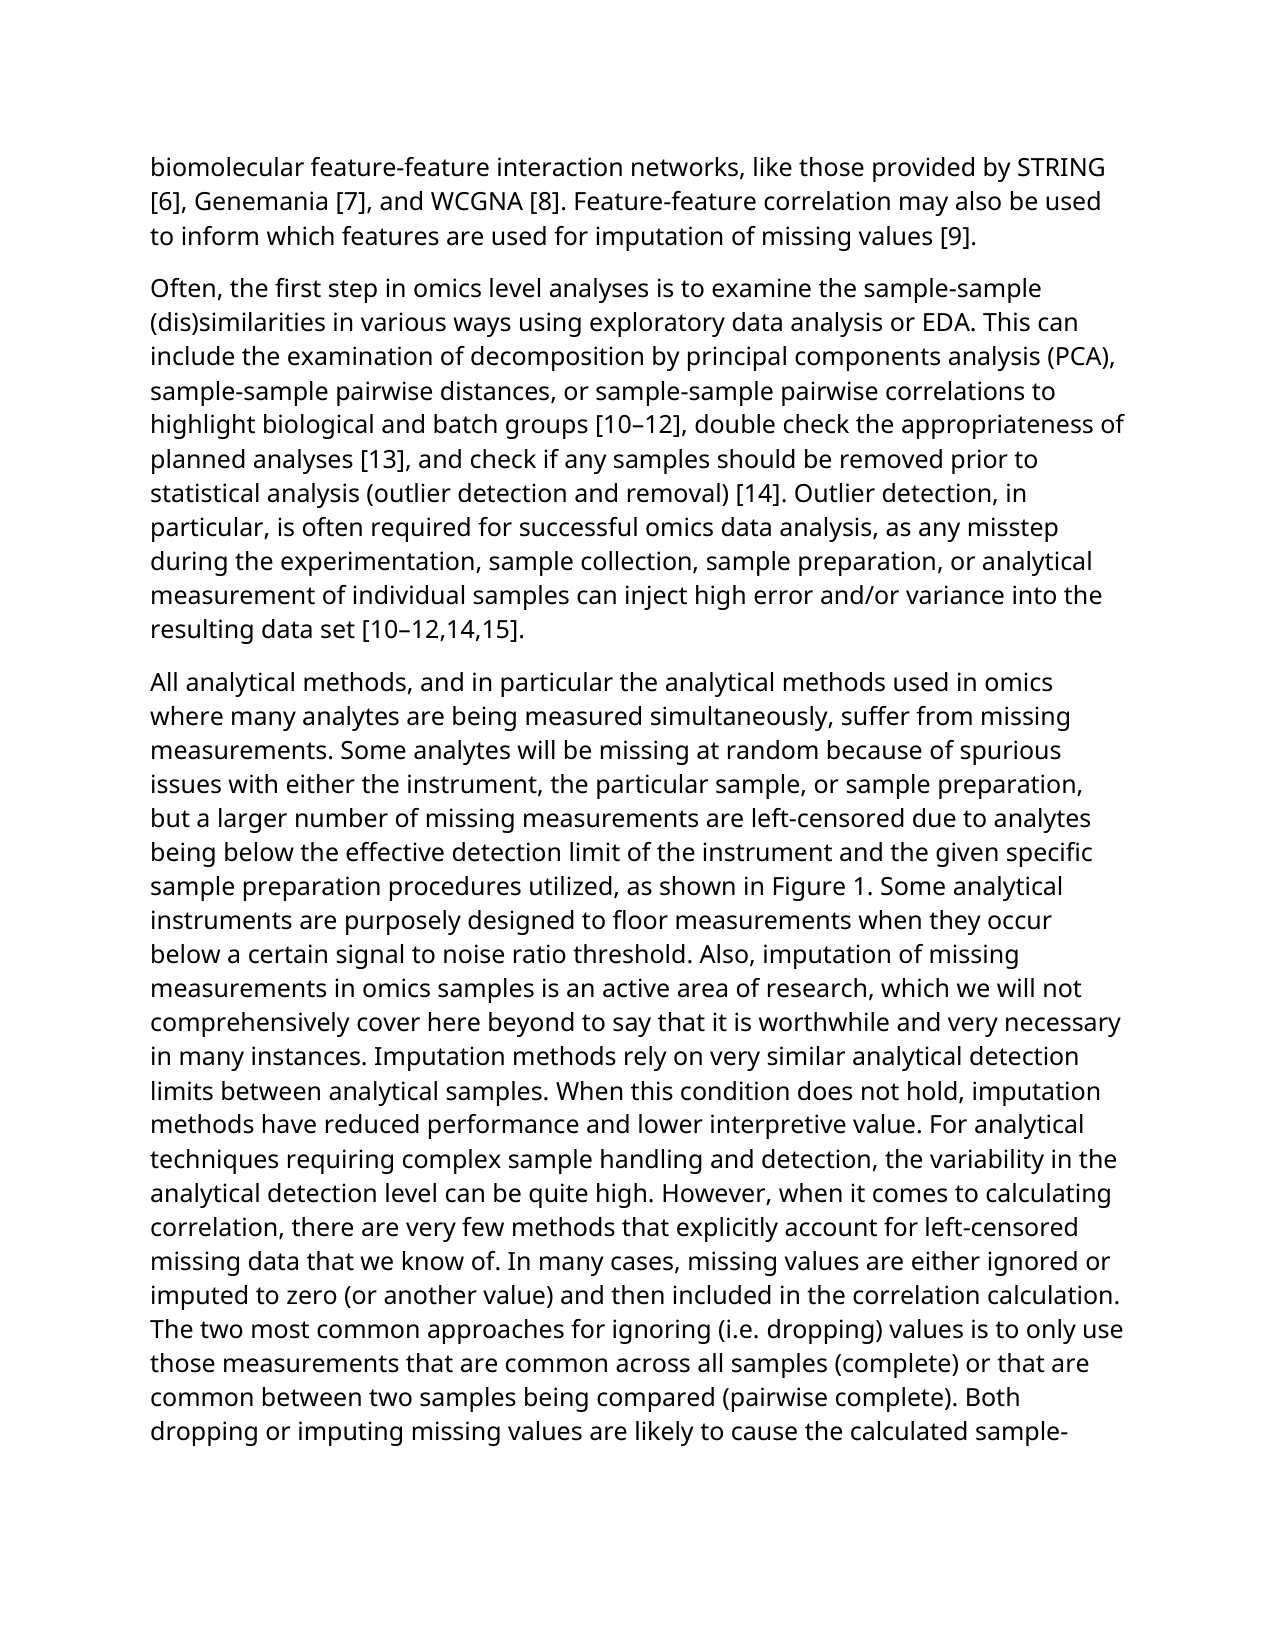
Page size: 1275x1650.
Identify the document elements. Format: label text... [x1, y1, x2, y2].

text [150, 664, 1125, 1448]
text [150, 150, 1125, 252]
text Often, the first step in omics level analyses is to examine the sample-sample (dis)similarities in various ways using exploratory data analysis or EDA. This can include the examination of decomposition by principal components analysis (PCA), sample-sample pairwise distances, or sample-sample pairwise correlations to highlight biological and batch groups [10–12], double check the appropriateness of planned analyses [13], and check if any samples should be removed prior to statistical analysis (outlier detection and removal) [14]. Outlier detection, in particular, is often required for successful omics data analysis, as any misstep during the experimentation, sample collection, sample preparation, or analytical measurement of individual samples can inject high error and/or variance into the resulting data set [10–12,14,15]. [150, 271, 1125, 646]
